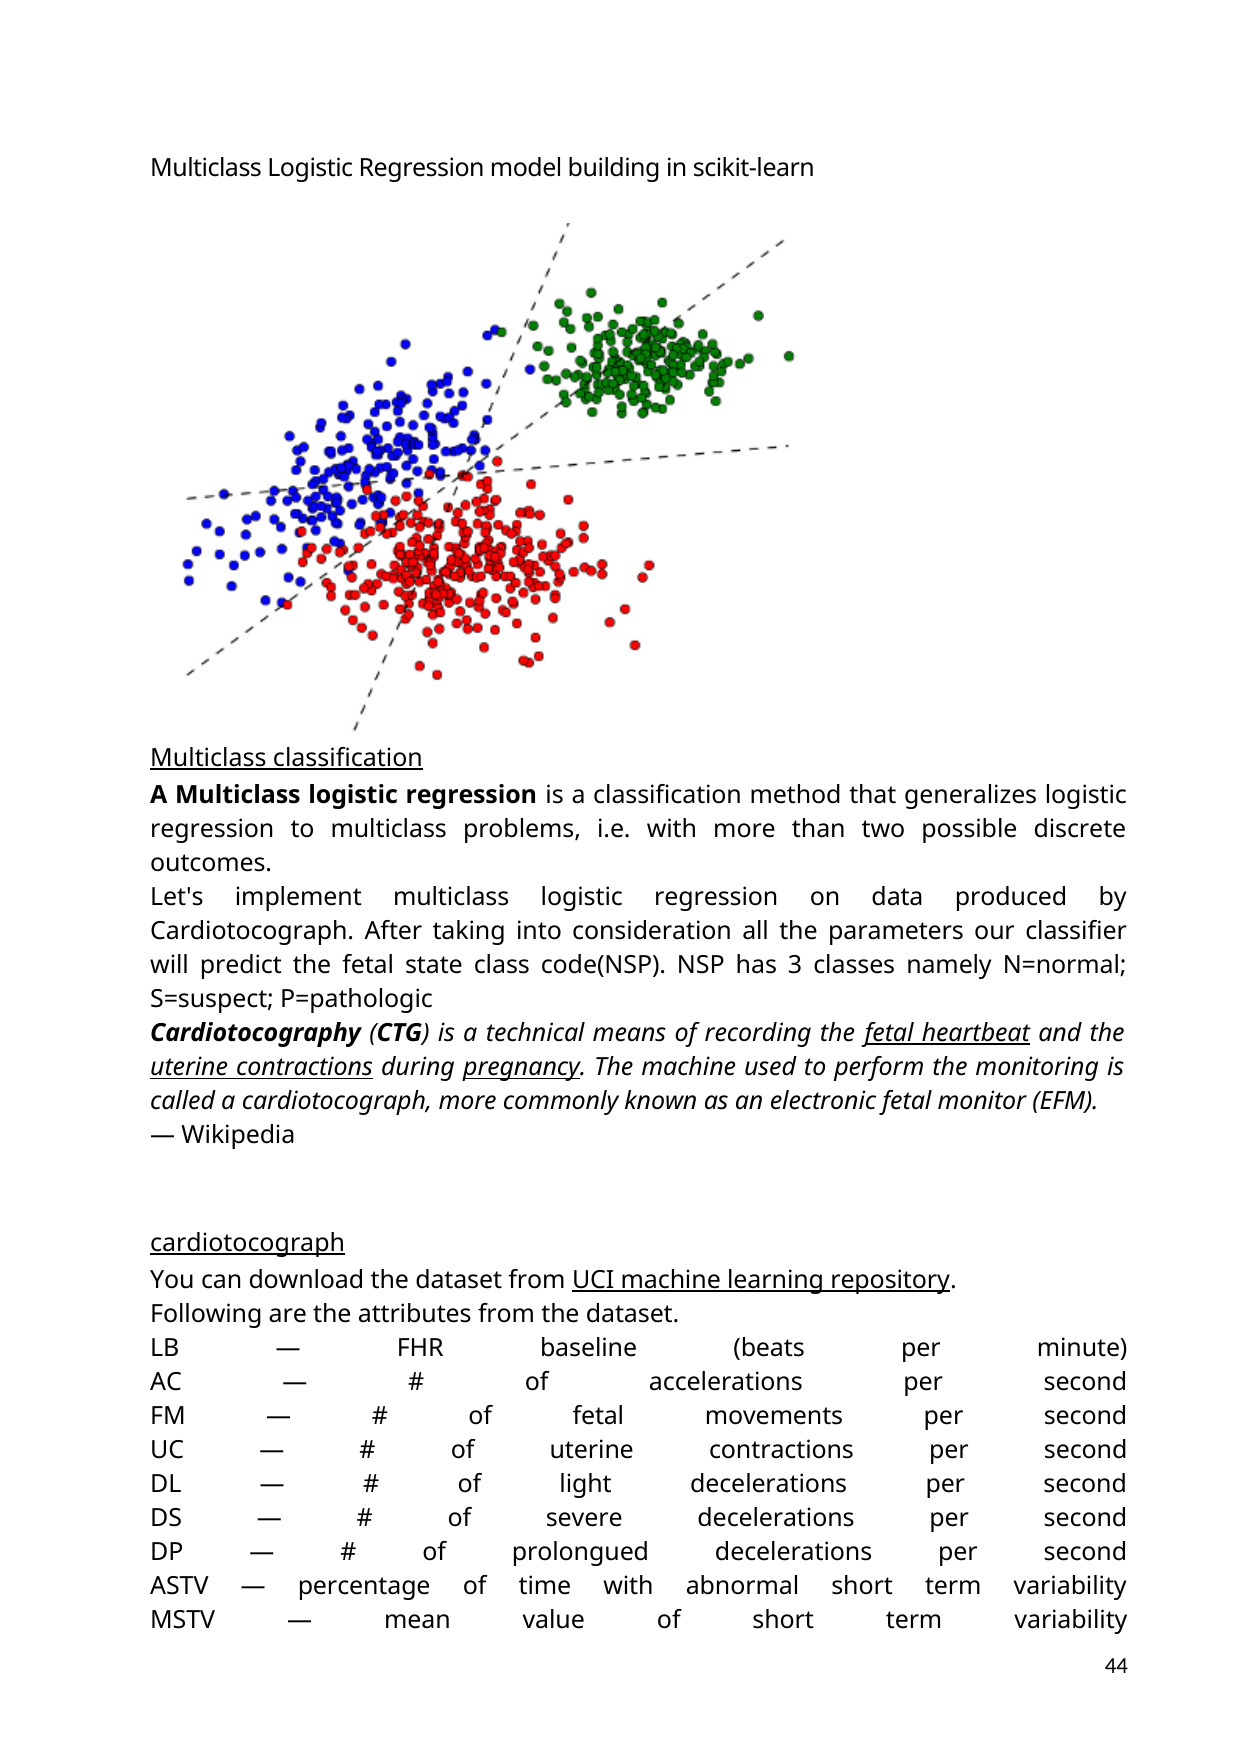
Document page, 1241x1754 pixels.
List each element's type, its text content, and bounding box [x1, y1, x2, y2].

text A Multiclass logistic regression is a classification method that generalizes logistic regression to multiclass problems, i.e. with more than two possible discrete outcomes. [150, 776, 1128, 878]
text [150, 1329, 1128, 1636]
text Multiclass classification [150, 739, 1128, 773]
text You can download the dataset from UCI machine learning repository. [150, 1261, 1128, 1295]
text Following are the attributes from the dataset. [150, 1295, 1128, 1329]
subtitle Multiclass Logistic Regression model building in scikit-learn [150, 150, 1128, 184]
text Cardiotocography (CTG) is a technical means of recording the fetal heartbeat and the uterine contractions during pregnancy. The machine used to perform the monitoring is called a cardiotocograph, more commonly known as an electronic fetal monitor (EFM). [150, 1015, 1128, 1117]
text — Wikipedia [150, 1117, 1128, 1151]
text Let's implement multiclass logistic regression on data produced by Cardiotocograph. After taking into consideration all the parameters our classifier will predict the fetal state class code(NSP). NSP has 3 classes namely N=normal; S=suspect; P=pathologic [150, 878, 1128, 1015]
text cardiotocograph [150, 1224, 1128, 1258]
picture [150, 223, 814, 738]
